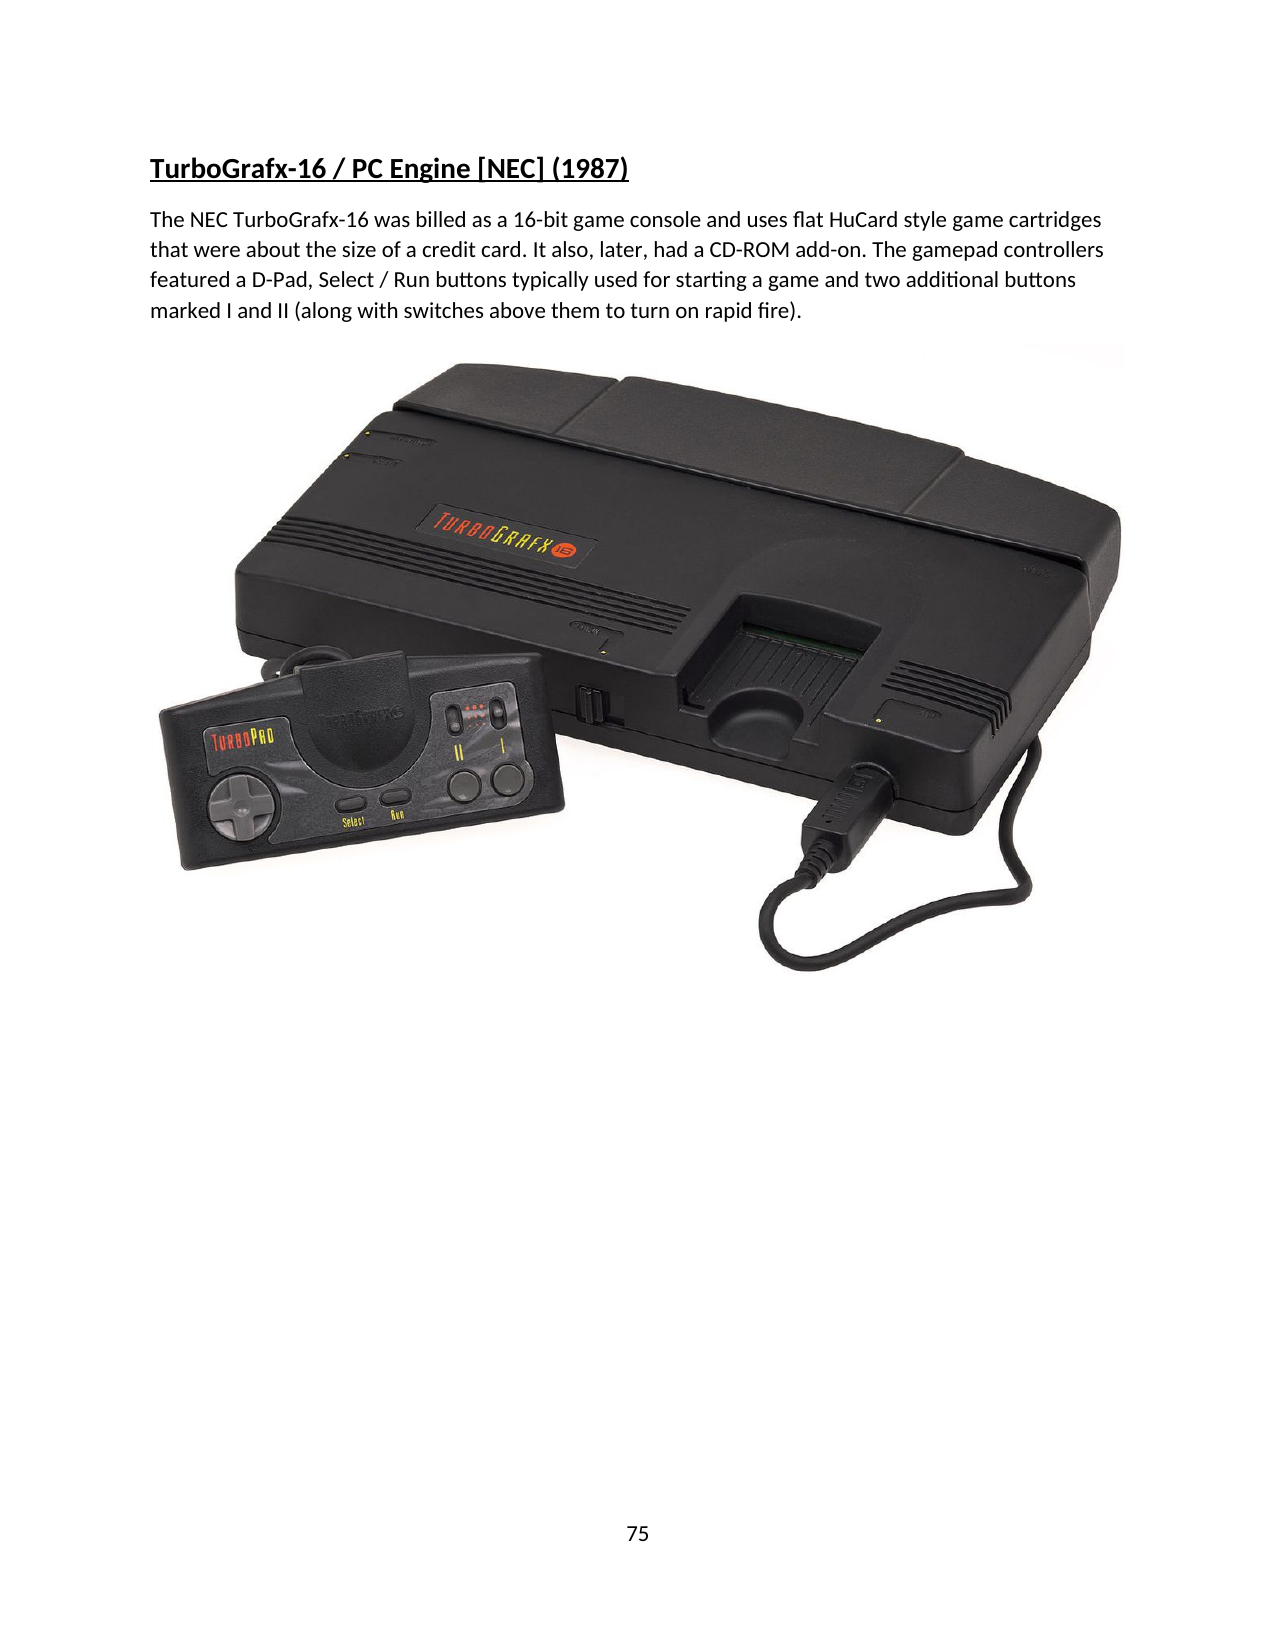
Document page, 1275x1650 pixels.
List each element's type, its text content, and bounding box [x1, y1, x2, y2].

text The NEC TurboGrafx-16 was billed as a 16-bit game console and uses flat HuCard style game cartridges that were about the size of a credit card. It also, later, had a CD-ROM add-on. The gamepad controllers featured a D-Pad, Select / Run buttons typically used for starting a game and two additional buttons marked I and II (along with switches above them to turn on rapid fire). [150, 205, 1125, 324]
picture [150, 342, 1125, 993]
text TurboGrafx-16 / PC Engine [NEC] (1987) [150, 150, 1125, 186]
